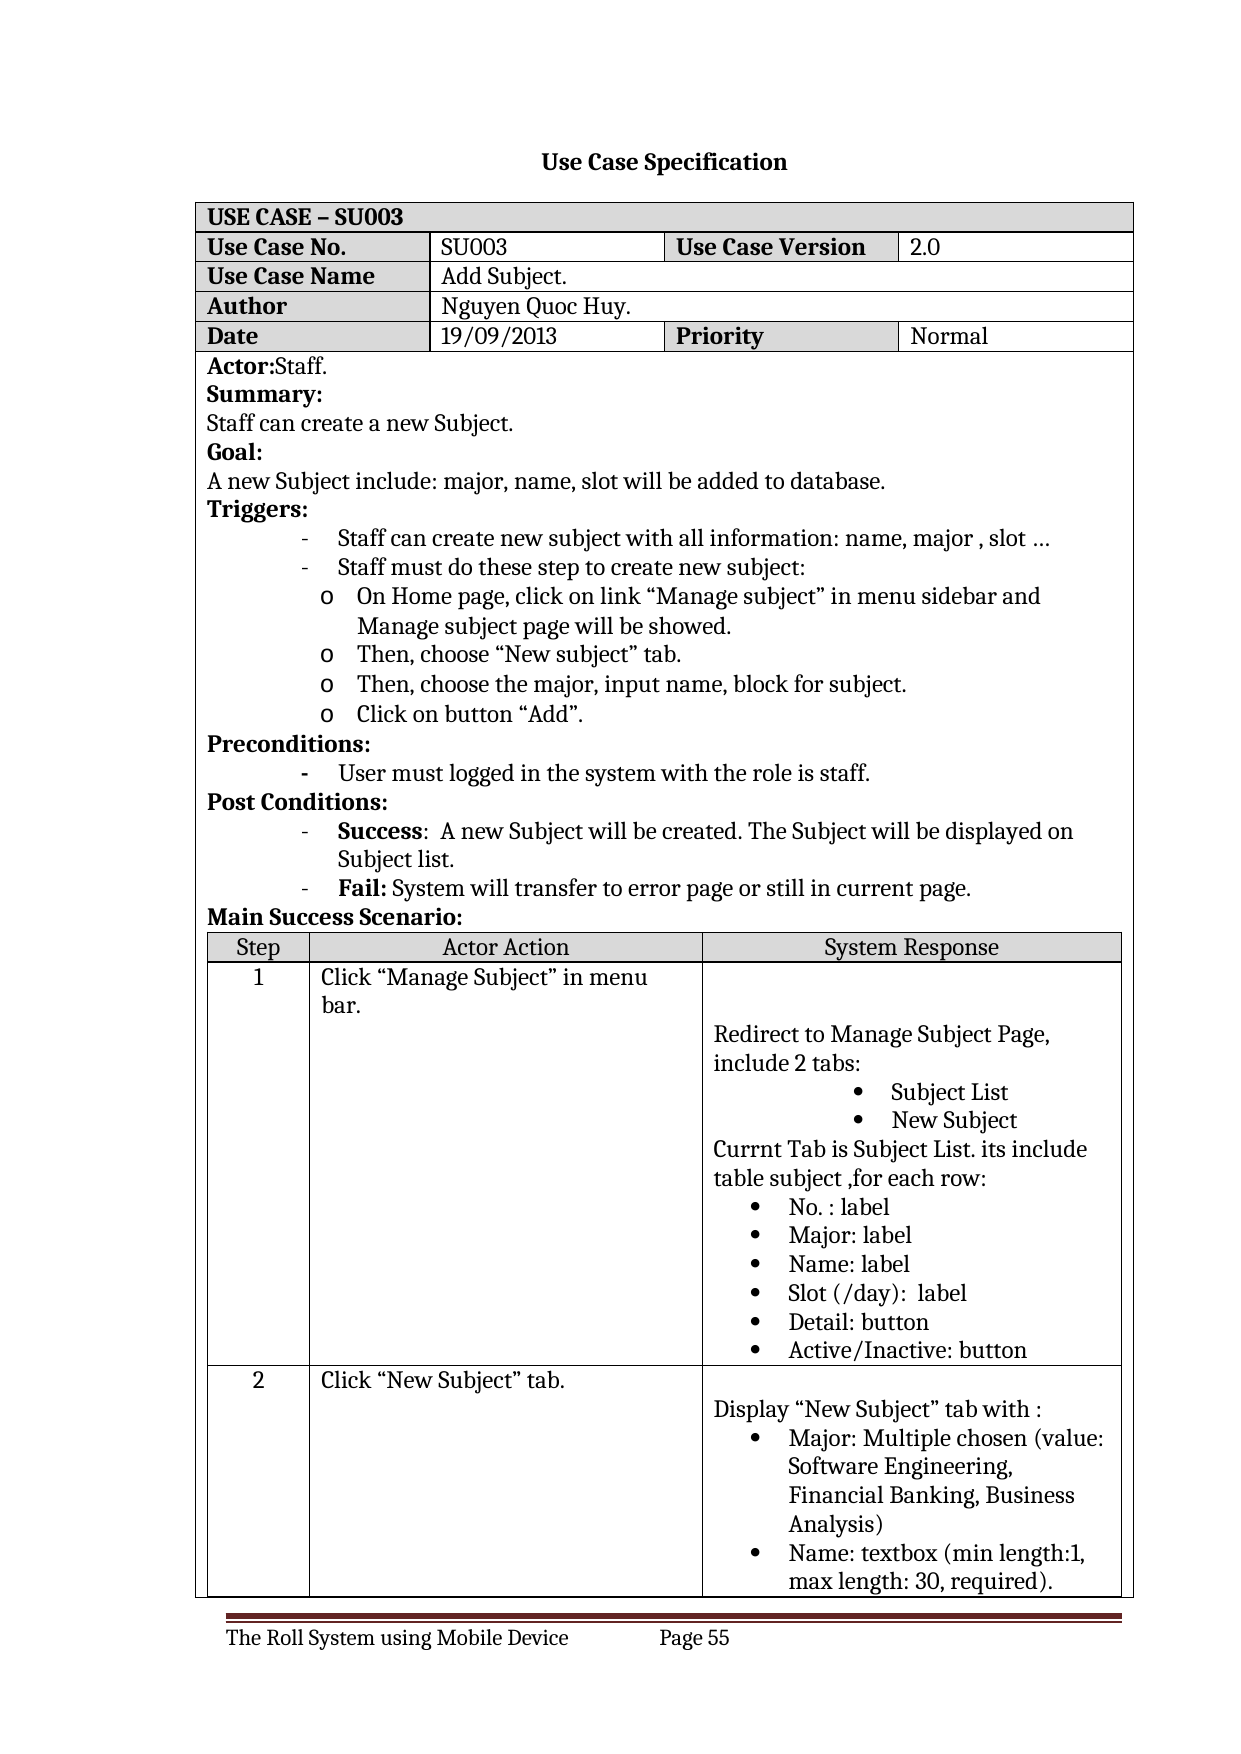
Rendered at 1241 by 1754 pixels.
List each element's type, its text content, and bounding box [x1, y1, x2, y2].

table_cell SU003 [431, 233, 664, 261]
table_cell Nguyen Quoc Huy. [431, 292, 1133, 321]
table_cell Date [196, 322, 429, 351]
table_cell 19/09/2013 [431, 322, 664, 351]
table_cell Normal [899, 322, 1133, 351]
table_header USE CASE – SU003 [196, 203, 1133, 231]
table_cell Add Subject. [431, 262, 1133, 291]
table_cell Priority [665, 322, 898, 351]
table_cell Use Case No. [196, 233, 429, 261]
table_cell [196, 352, 1133, 1597]
table_cell Author [196, 292, 429, 321]
table_cell 2.0 [899, 233, 1133, 261]
table_cell Use Case Version [665, 233, 898, 261]
subtitle Use Case Specification [207, 148, 1122, 176]
table_cell Use Case Name [196, 262, 429, 291]
